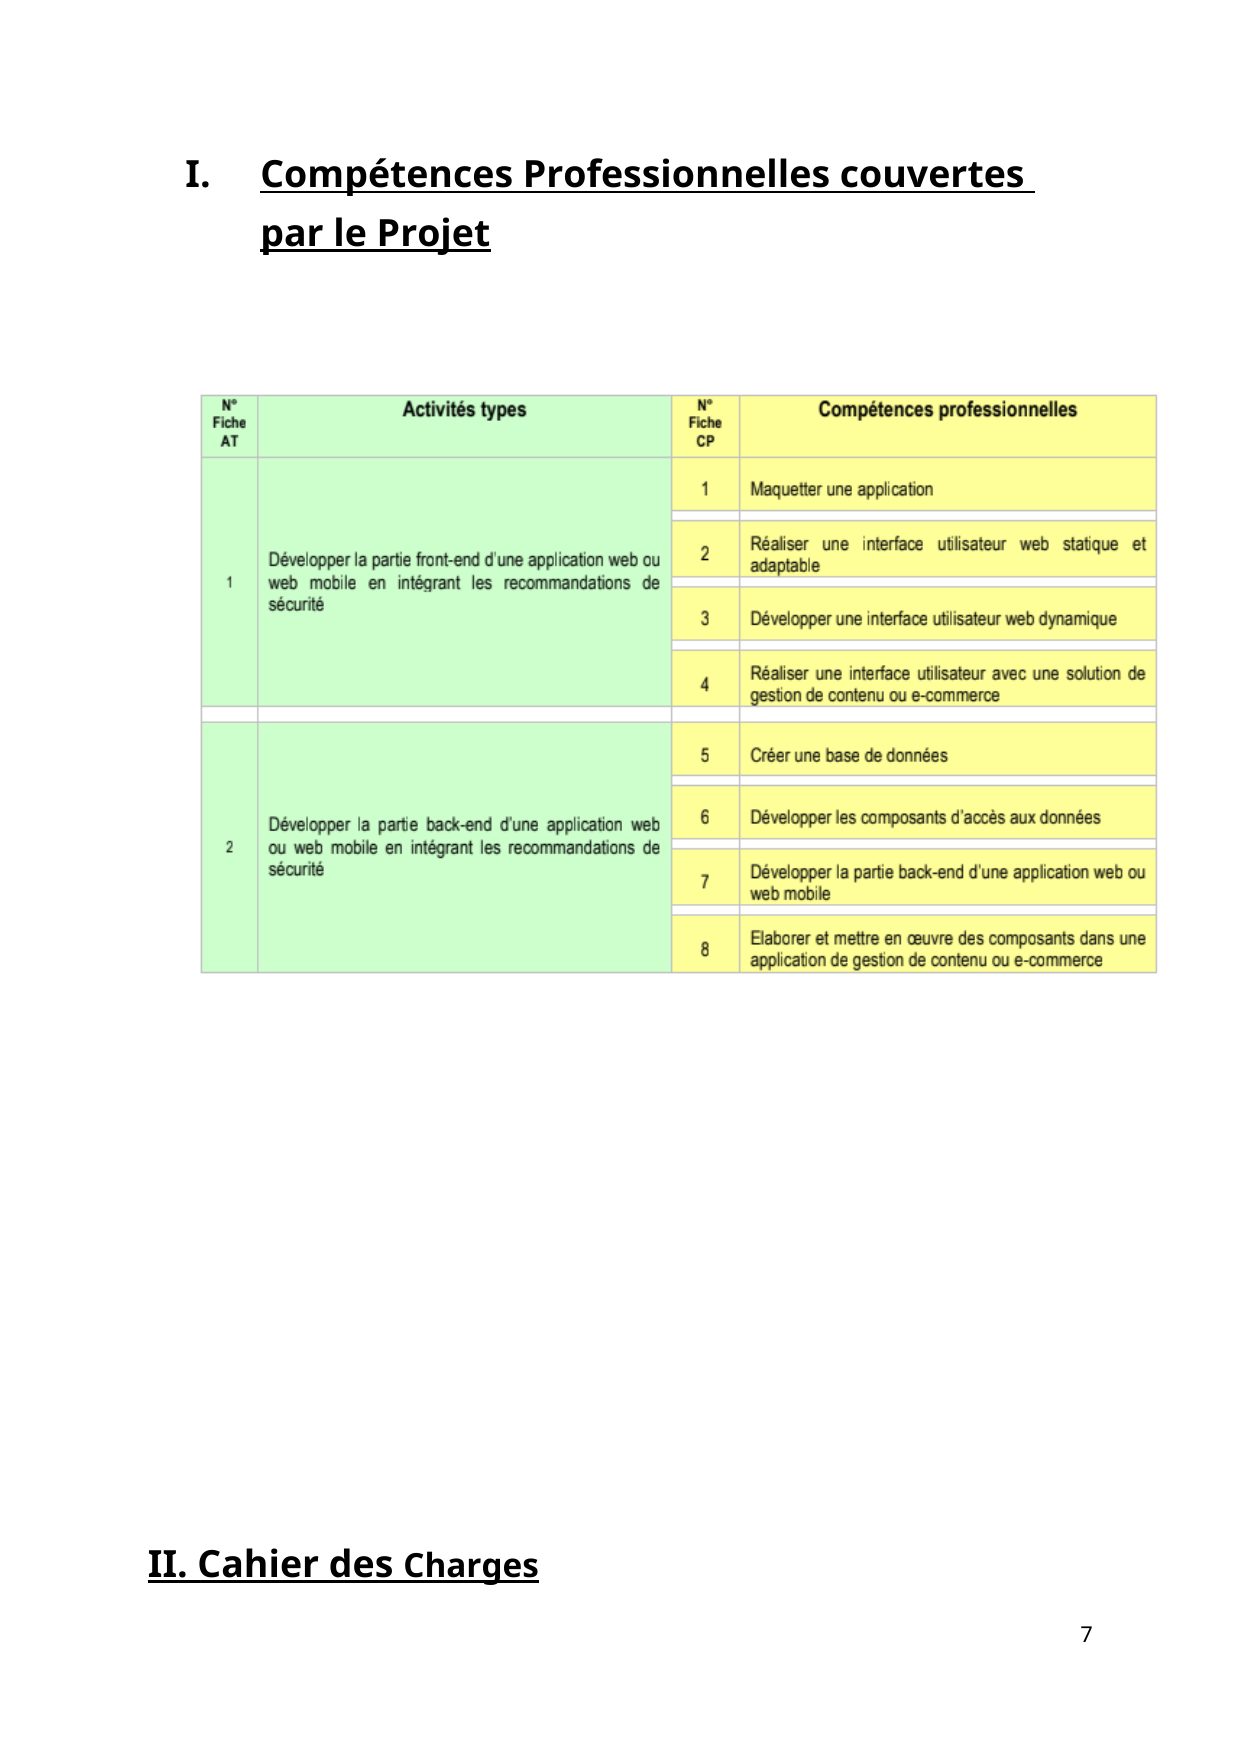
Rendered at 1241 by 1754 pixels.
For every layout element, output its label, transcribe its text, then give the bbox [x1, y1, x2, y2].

list Compétences Professionnelles couvertes par le Projet [185, 148, 1093, 257]
text II. Cahier des Charges [148, 1537, 1093, 1588]
picture [185, 382, 1179, 998]
